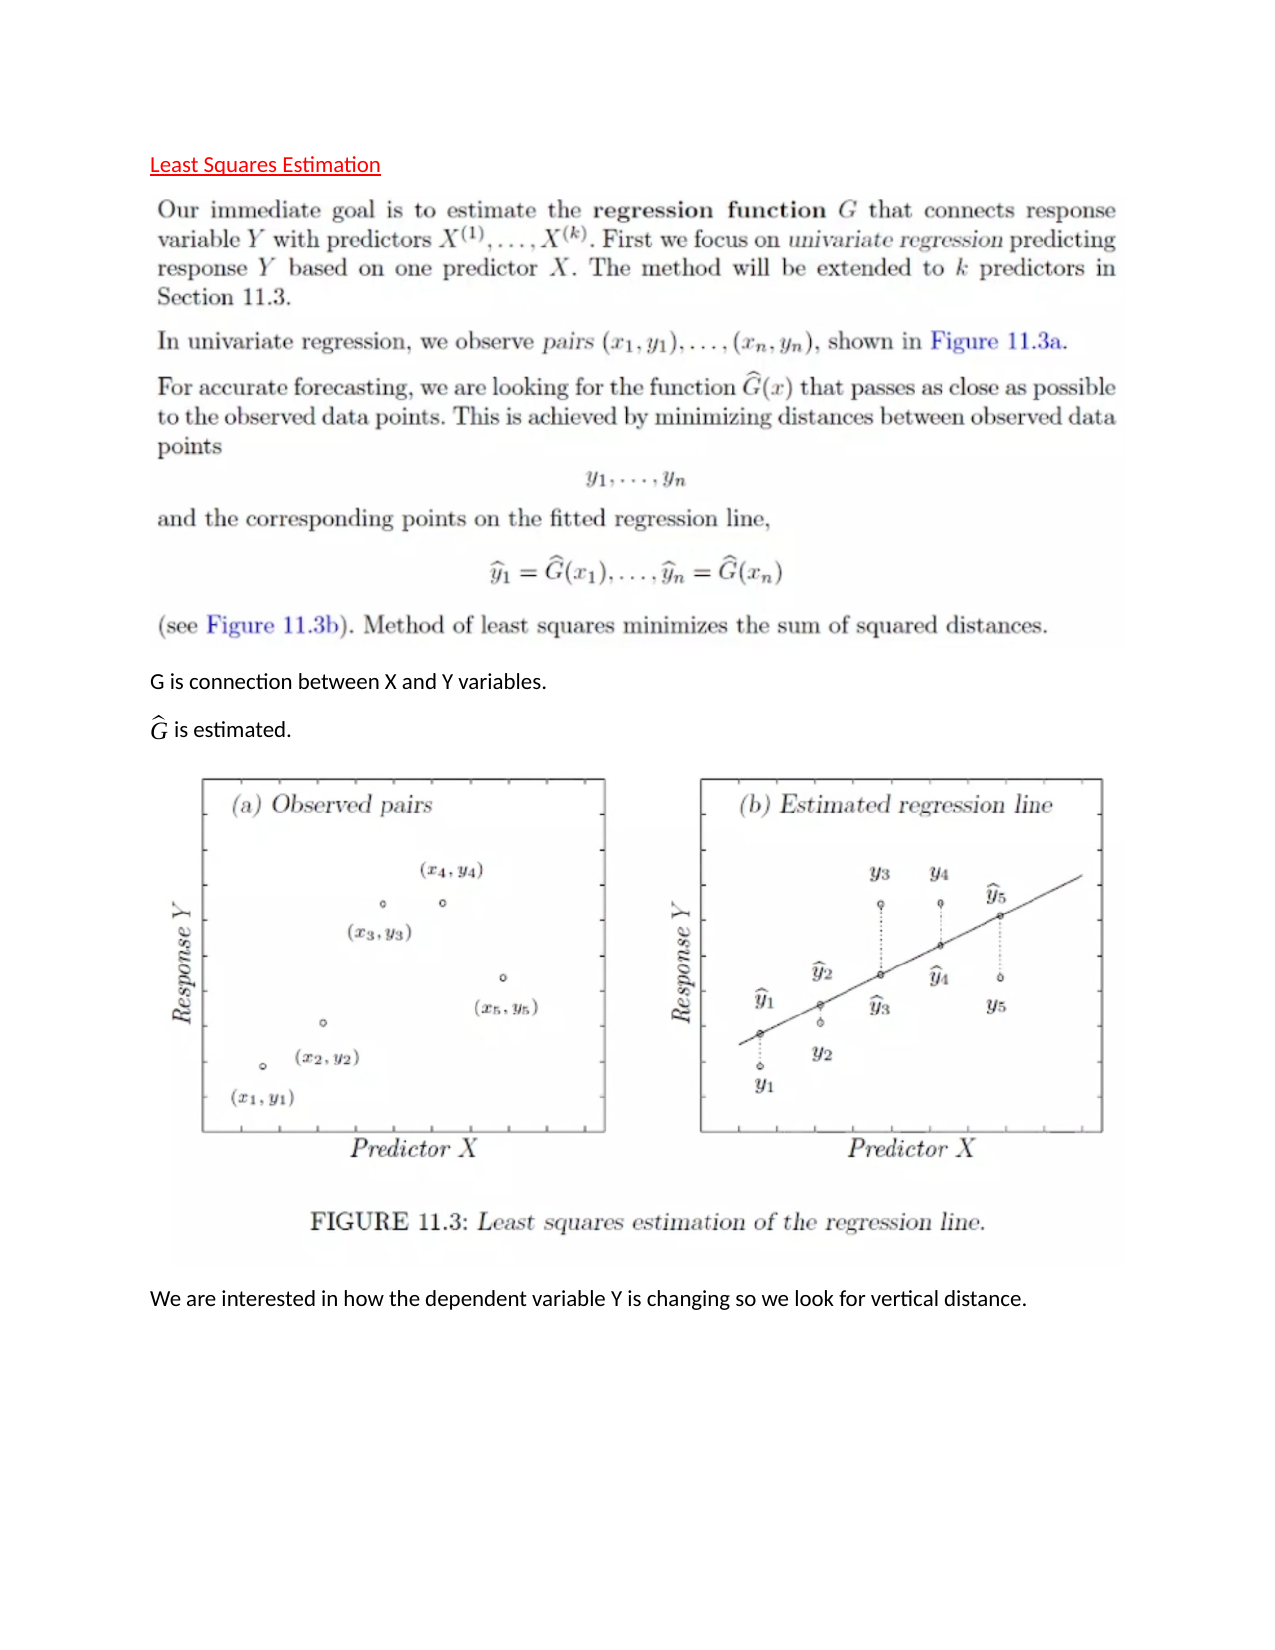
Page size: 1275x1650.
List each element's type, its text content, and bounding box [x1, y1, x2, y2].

text Least Squares Estimation [150, 150, 1125, 178]
picture [150, 196, 1125, 649]
text G is connection between X and Y variables. [150, 667, 1125, 695]
picture [150, 763, 1125, 1266]
text We are interested in how the dependent variable Y is changing so we look for vertical distance. [150, 1284, 1125, 1312]
text is estimated. [150, 714, 1125, 745]
